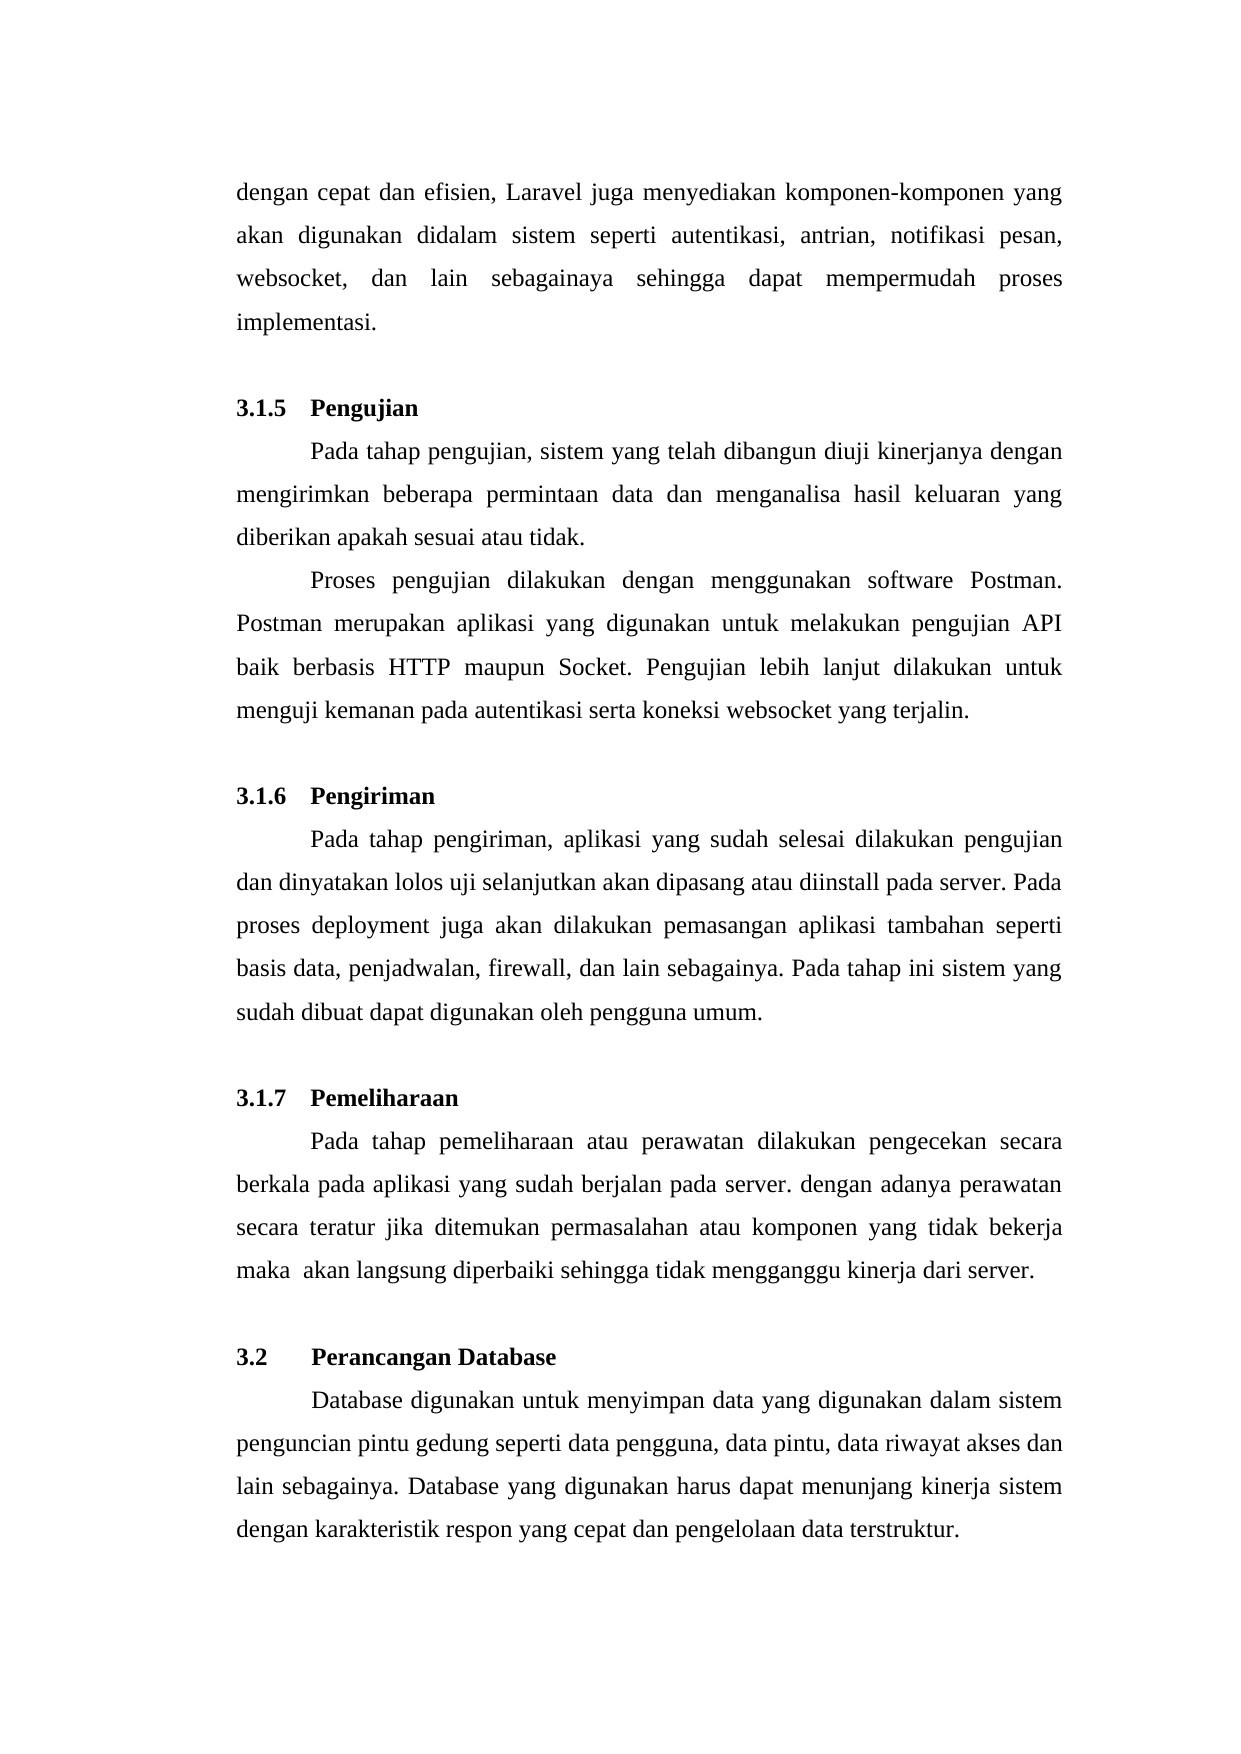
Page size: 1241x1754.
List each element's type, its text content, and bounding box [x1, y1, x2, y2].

text Perancangan Database [236, 1342, 1063, 1370]
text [236, 177, 1063, 335]
text Pengujian [236, 393, 1063, 422]
text Pada tahap pengujian, sistem yang telah dibangun diuji kinerjanya dengan mengirimkan beberapa permintaan data dan menganalisa hasil keluaran yang diberikan apakah sesuai atau tidak. [236, 436, 1063, 551]
text Pada tahap pemeliharaan atau perawatan dilakukan pengecekan secara berkala pada aplikasi yang sudah berjalan pada server. dengan adanya perawatan secara teratur jika ditemukan permasalahan atau komponen yang tidak bekerja maka akan langsung diperbaiki sehingga tidak mengganggu kinerja dari server. [236, 1126, 1063, 1284]
text Pemeliharaan [236, 1083, 1063, 1112]
text Pada tahap pengiriman, aplikasi yang sudah selesai dilakukan pengujian dan dinyatakan lolos uji selanjutkan akan dipasang atau diinstall pada server. Pada proses deployment juga akan dilakukan pemasangan aplikasi tambahan seperti basis data, penjadwalan, firewall, dan lain sebagainya. Pada tahap ini sistem yang sudah dibuat dapat digunakan oleh pengguna umum. [236, 824, 1063, 1025]
text Database digunakan untuk menyimpan data yang digunakan dalam sistem penguncian pintu gedung seperti data pengguna, data pintu, data riwayat akses dan lain sebagainya. Database yang digunakan harus dapat menunjang kinerja sistem dengan karakteristik respon yang cepat dan pengelolaan data terstruktur. [236, 1385, 1063, 1543]
text Pengiriman [236, 781, 1063, 810]
text Proses pengujian dilakukan dengan menggunakan software Postman. Postman merupakan aplikasi yang digunakan untuk melakukan pengujian API baik berbasis HTTP maupun Socket. Pengujian lebih lanjut dilakukan untuk menguji kemanan pada autentikasi serta koneksi websocket yang terjalin. [236, 565, 1063, 723]
